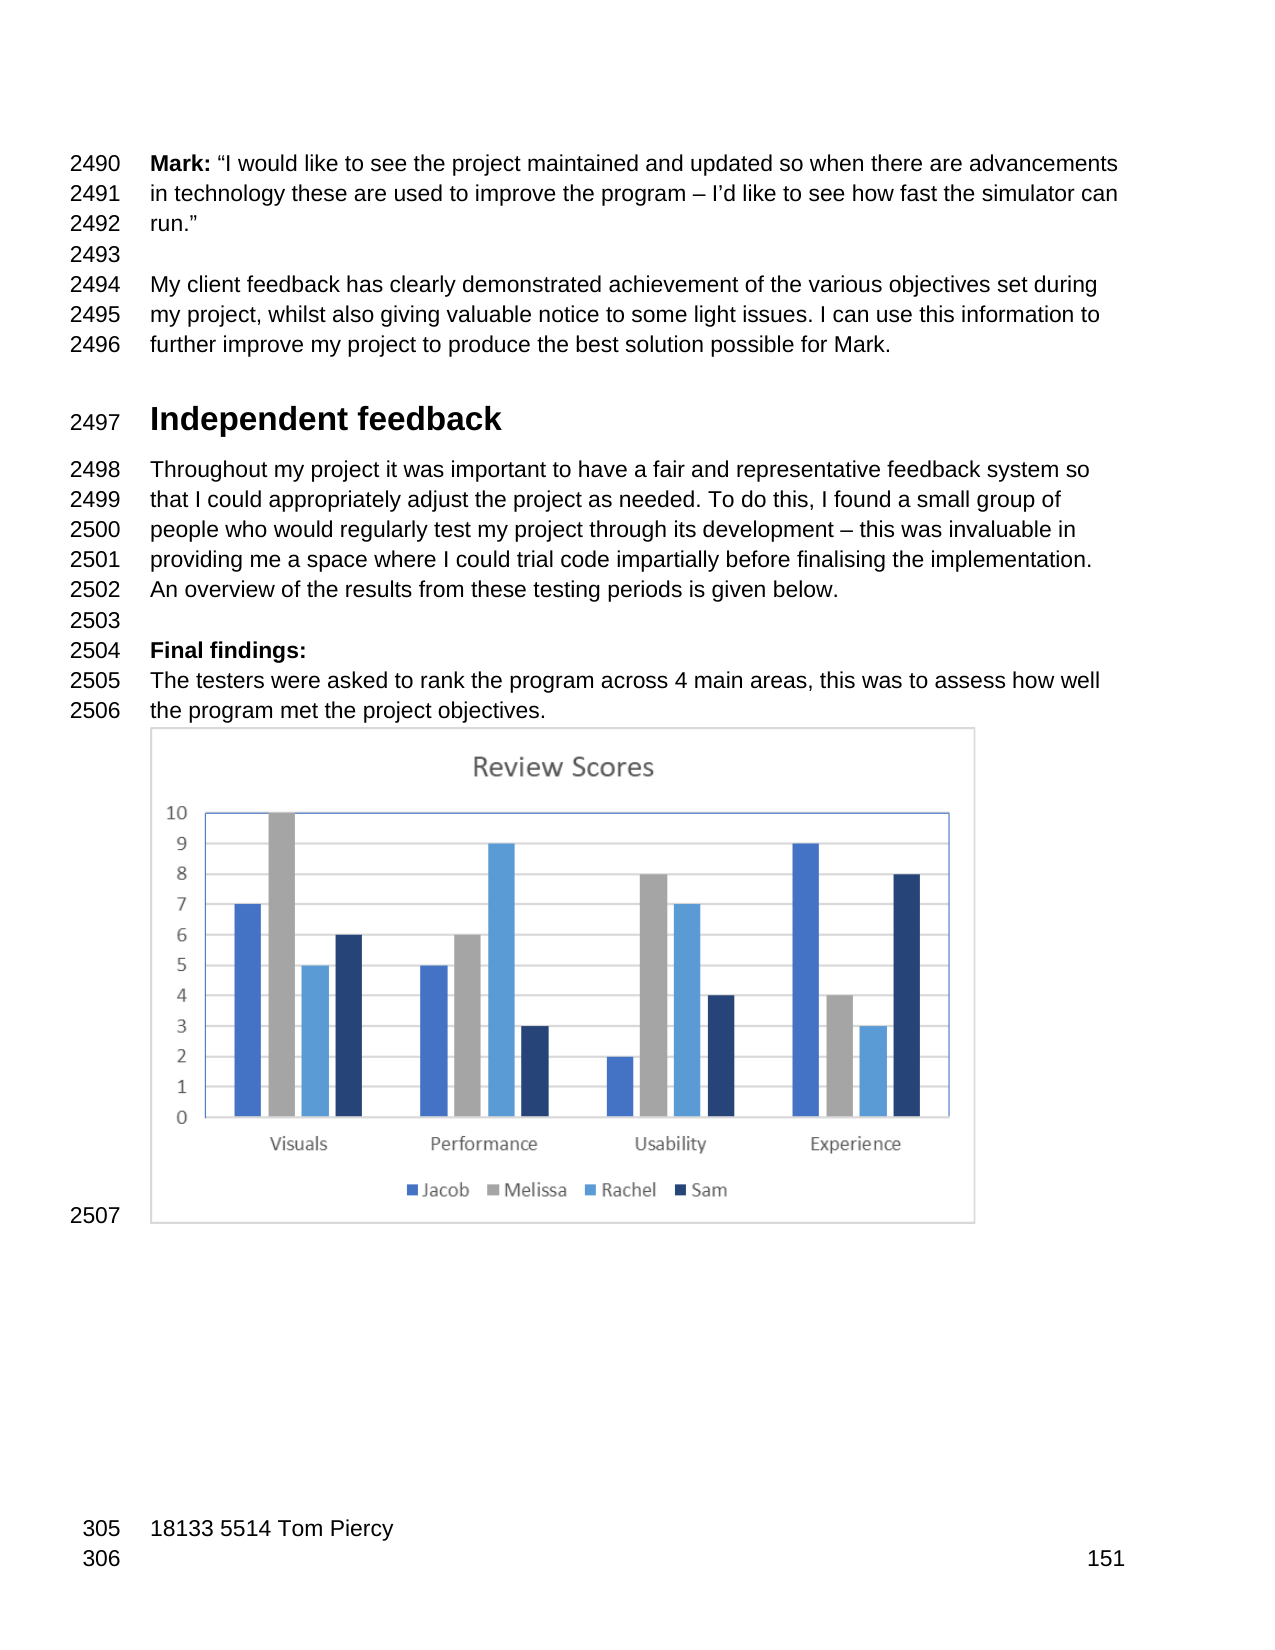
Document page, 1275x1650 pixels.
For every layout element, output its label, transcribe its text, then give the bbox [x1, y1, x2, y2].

text The testers were asked to rank the program across 4 main areas, this was to assess how well the program met the project objectives. [150, 667, 1125, 724]
text Mark: “I would like to see the project maintained and updated so when there are advancements in technology these are used to improve the program – I’d like to see how fast the simulator can run.” [150, 150, 1125, 237]
picture [150, 727, 976, 1224]
text Throughout my project it was important to have a fair and representative feedback system so that I could appropriately adjust the project as needed. To do this, I found a small group of people who would regularly test my project through its development – this was invaluable in providing me a space where I could trial code impartially before finalising the implementation. An overview of the results from these testing periods is given below. [150, 456, 1125, 603]
subtitle Independent feedback [150, 399, 1125, 437]
text Final findings: [150, 637, 1125, 663]
text My client feedback has clearly demonstrated achievement of the various objectives set during my project, whilst also giving valuable notice to some light issues. I can use this information to further improve my project to produce the best solution possible for Mark. [150, 271, 1125, 358]
